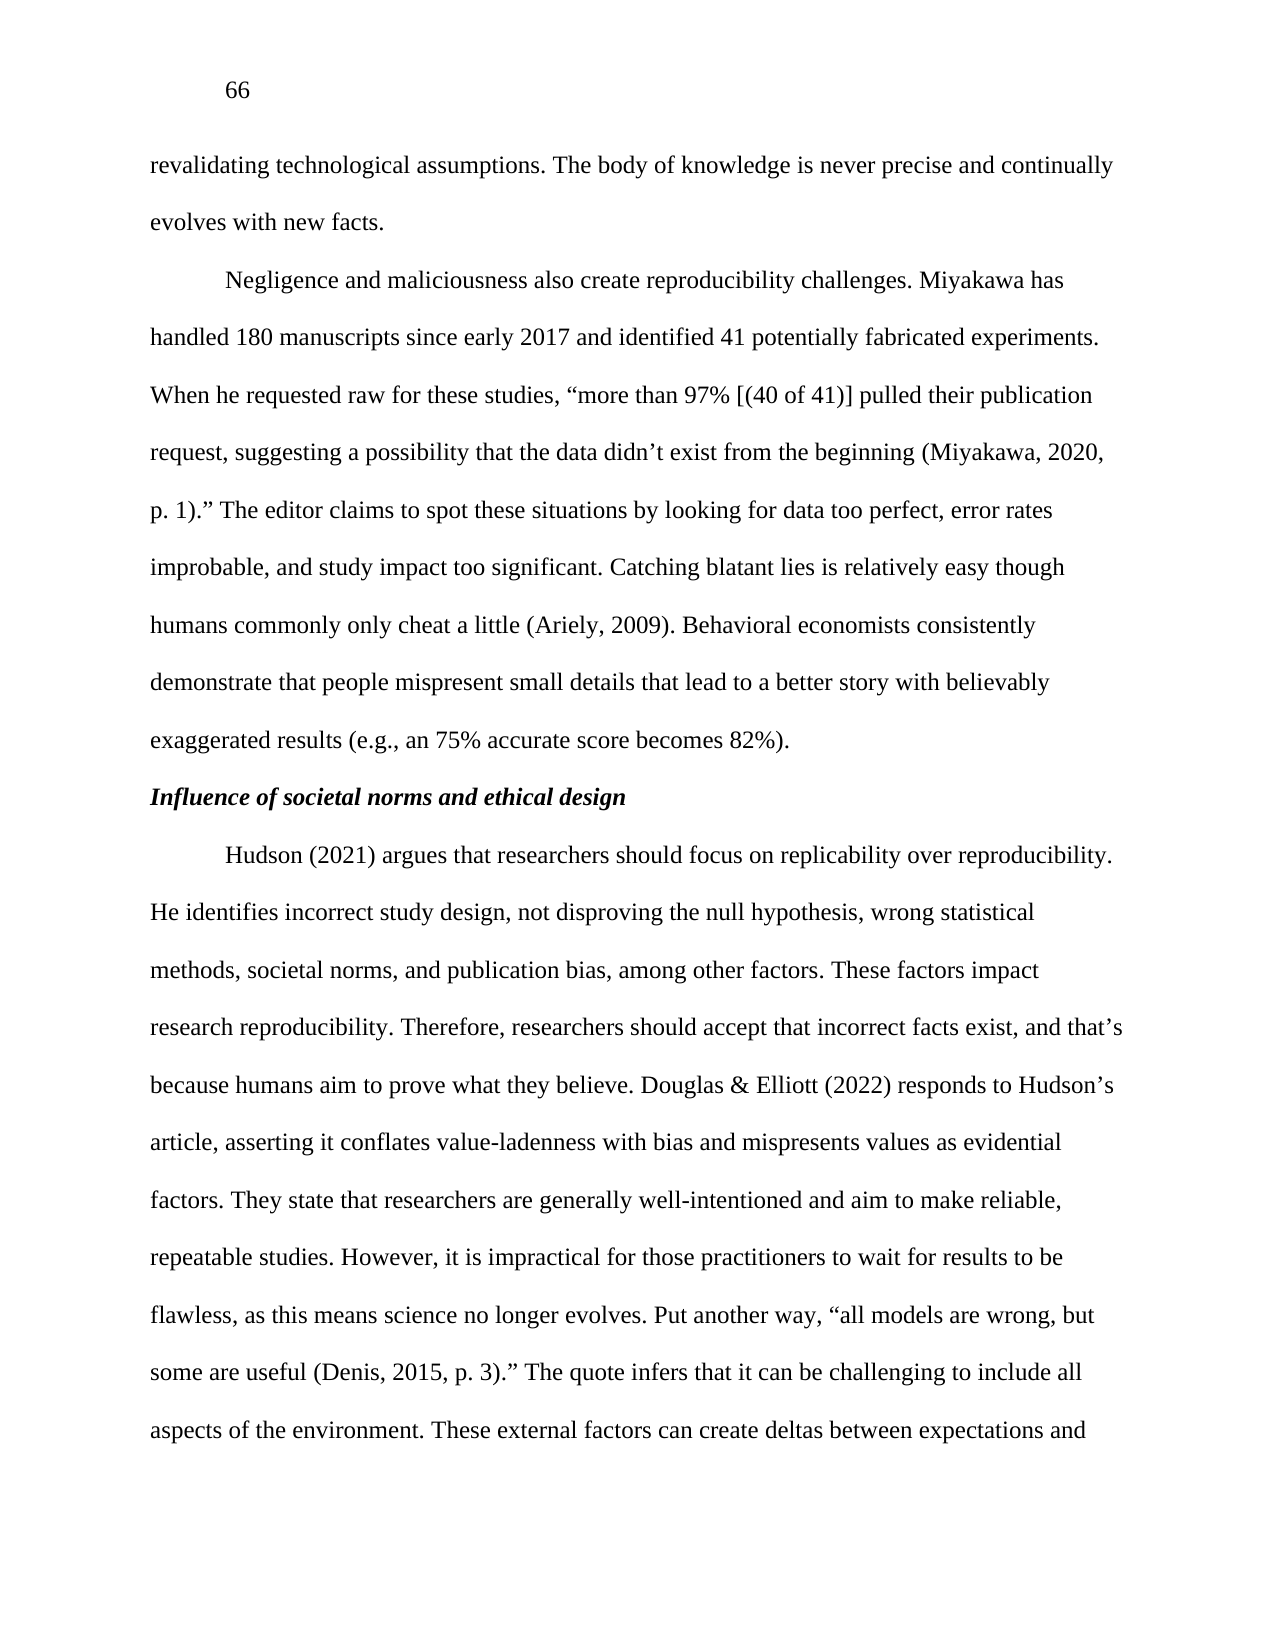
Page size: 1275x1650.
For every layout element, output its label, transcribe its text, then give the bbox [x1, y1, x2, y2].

text Negligence and maliciousness also create reproducibility challenges. Miyakawa has handled 180 manuscripts since early 2017 and identified 41 potentially fabricated experiments. When he requested raw for these studies, “more than 97% [(40 of 41)] pulled their publication request, suggesting a possibility that the data didn’t exist from the beginning .” The editor claims to spot these situations by looking for data too perfect, error rates improbable, and study impact too significant. Catching blatant lies is relatively easy though humans commonly only cheat a little. Behavioral economists consistently demonstrate that people mispresent small details that lead to a better story with believably exaggerated results (e.g., an 75% accurate score becomes 82%). [150, 265, 1125, 754]
subtitle Influence of societal norms and ethical design [150, 782, 1125, 811]
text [150, 840, 1125, 1444]
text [150, 150, 1125, 236]
